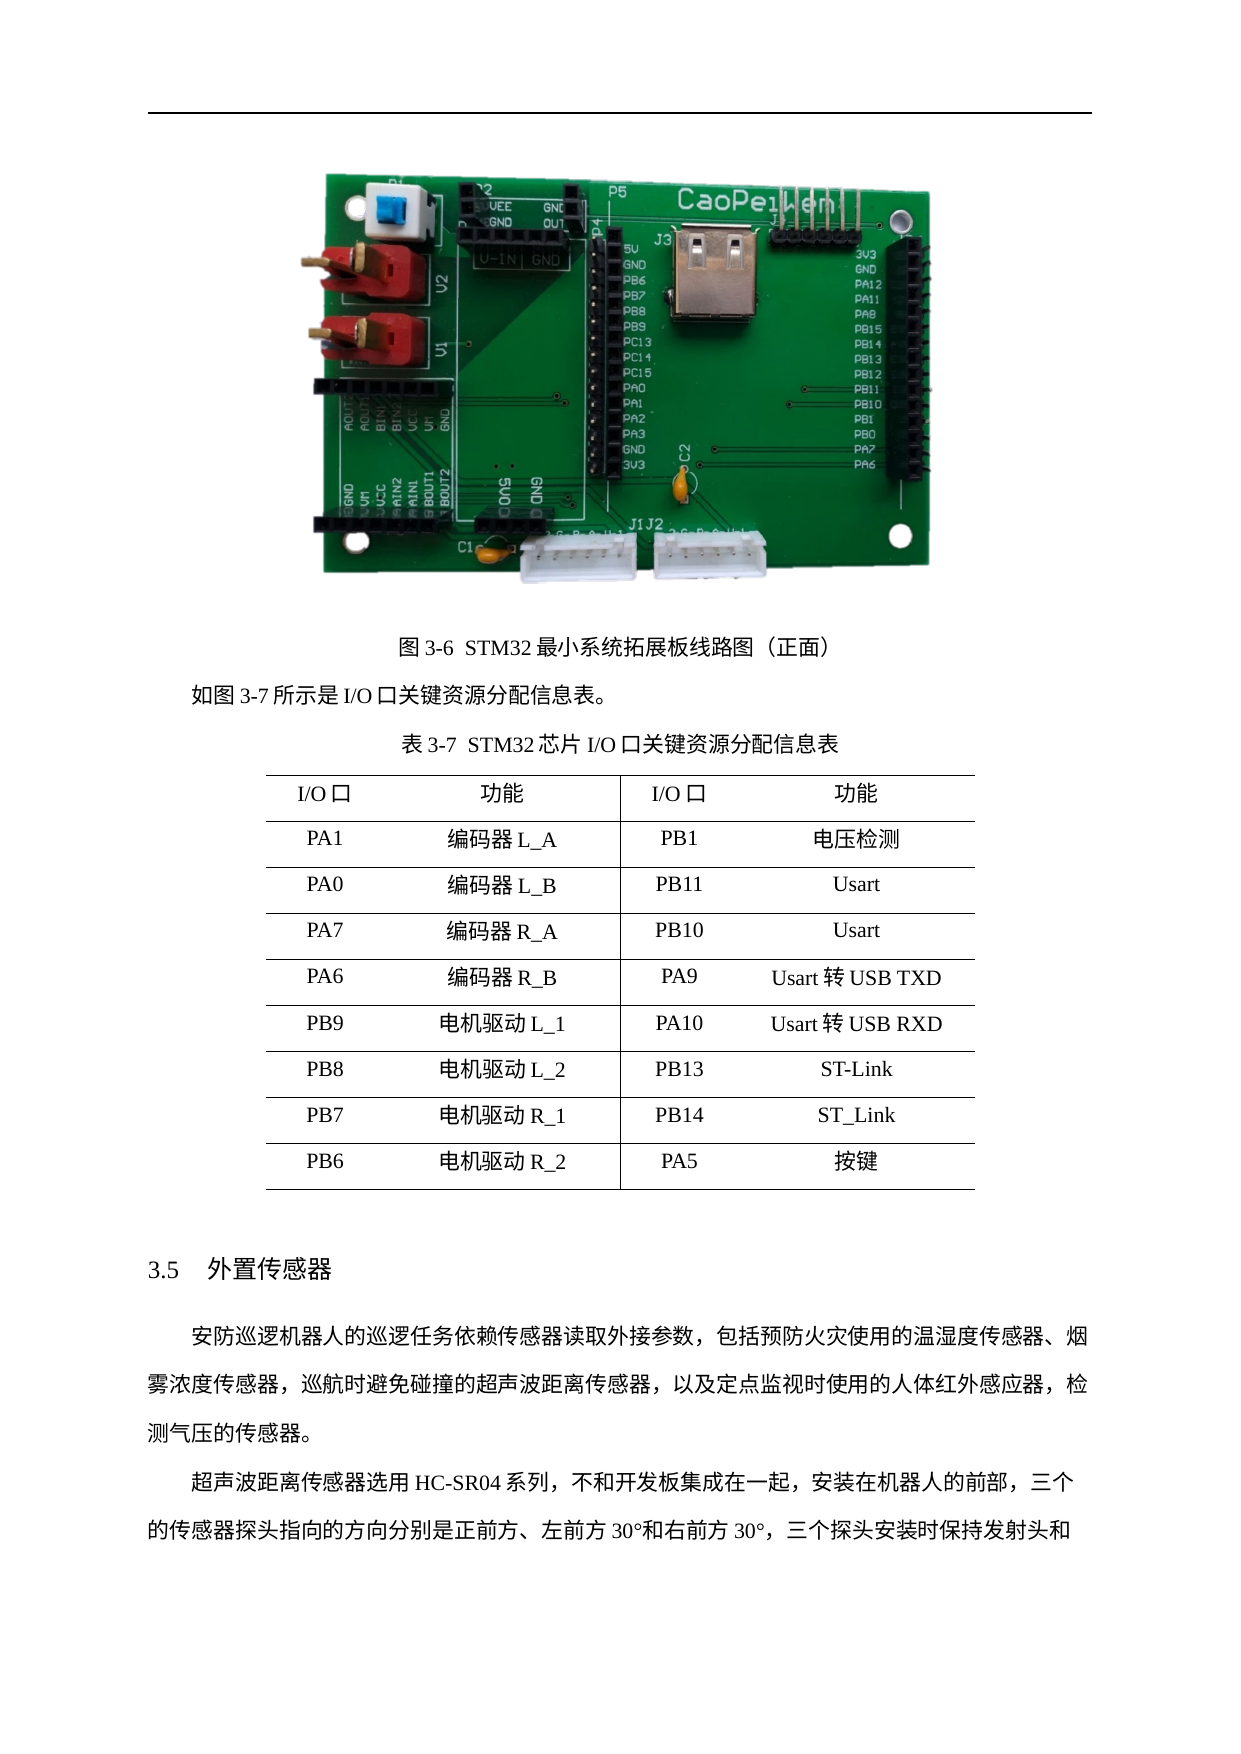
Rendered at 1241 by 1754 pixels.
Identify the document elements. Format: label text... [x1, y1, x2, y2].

table_cell PA9 [621, 960, 738, 1005]
table_cell PA0 [266, 868, 384, 913]
table_cell PB1 [621, 822, 738, 867]
table_cell 按键 [738, 1144, 974, 1189]
table_cell Usart转USB TXD [738, 960, 974, 1005]
table_cell PB6 [266, 1144, 384, 1189]
table_cell 编码器R_A [384, 914, 620, 959]
text 图3-6 STM32最小系统拓展板线路图（正面） [148, 629, 1092, 662]
text 安防巡逻机器人的巡逻任务依赖传感器读取外接参数，包括预防火灾使用的温湿度传感器、烟雾浓度传感器，巡航时避免碰撞的超声波距离传感器，以及定点监视时使用的人体红外感应器，检测气压的传感器。 [148, 1318, 1092, 1448]
text 表3-7 STM32芯片I/O口关键资源分配信息表 [148, 726, 1092, 759]
table_cell Usart [738, 868, 974, 913]
table_cell PA1 [266, 822, 384, 867]
table_cell PB7 [266, 1098, 384, 1143]
table_cell PB9 [266, 1006, 384, 1051]
table_cell PA10 [621, 1006, 738, 1051]
table_cell PB10 [621, 914, 738, 959]
picture [297, 166, 943, 589]
table_cell PB11 [621, 868, 738, 913]
table_cell PB8 [266, 1052, 384, 1097]
table_cell ST_Link [738, 1098, 974, 1143]
table_header 功能 [384, 776, 620, 821]
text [148, 1464, 1092, 1545]
table_cell Usart转USB RXD [738, 1006, 974, 1051]
table_cell PB14 [621, 1098, 738, 1143]
table_cell 电机驱动L_1 [384, 1006, 620, 1051]
table_header I/O口 [621, 776, 738, 821]
table_cell PA7 [266, 914, 384, 959]
table_cell 编码器L_A [384, 822, 620, 867]
table_cell ST-Link [738, 1052, 974, 1097]
table_cell 电机驱动R_1 [384, 1098, 620, 1143]
text 如图3-7所示是I/O口关键资源分配信息表。 [148, 678, 1092, 710]
table_cell 编码器R_B [384, 960, 620, 1005]
table_cell PA5 [621, 1144, 738, 1189]
table_cell 编码器L_B [384, 868, 620, 913]
table_header 功能 [738, 776, 974, 821]
table_cell 电机驱动L_2 [384, 1052, 620, 1097]
subtitle 外置传感器 [148, 1235, 1092, 1300]
table_cell PB13 [621, 1052, 738, 1097]
table_cell PA6 [266, 960, 384, 1005]
table_cell 电机驱动R_2 [384, 1144, 620, 1189]
table_cell Usart [738, 914, 974, 959]
table_header I/O口 [266, 776, 384, 821]
table_cell 电压检测 [738, 822, 974, 867]
